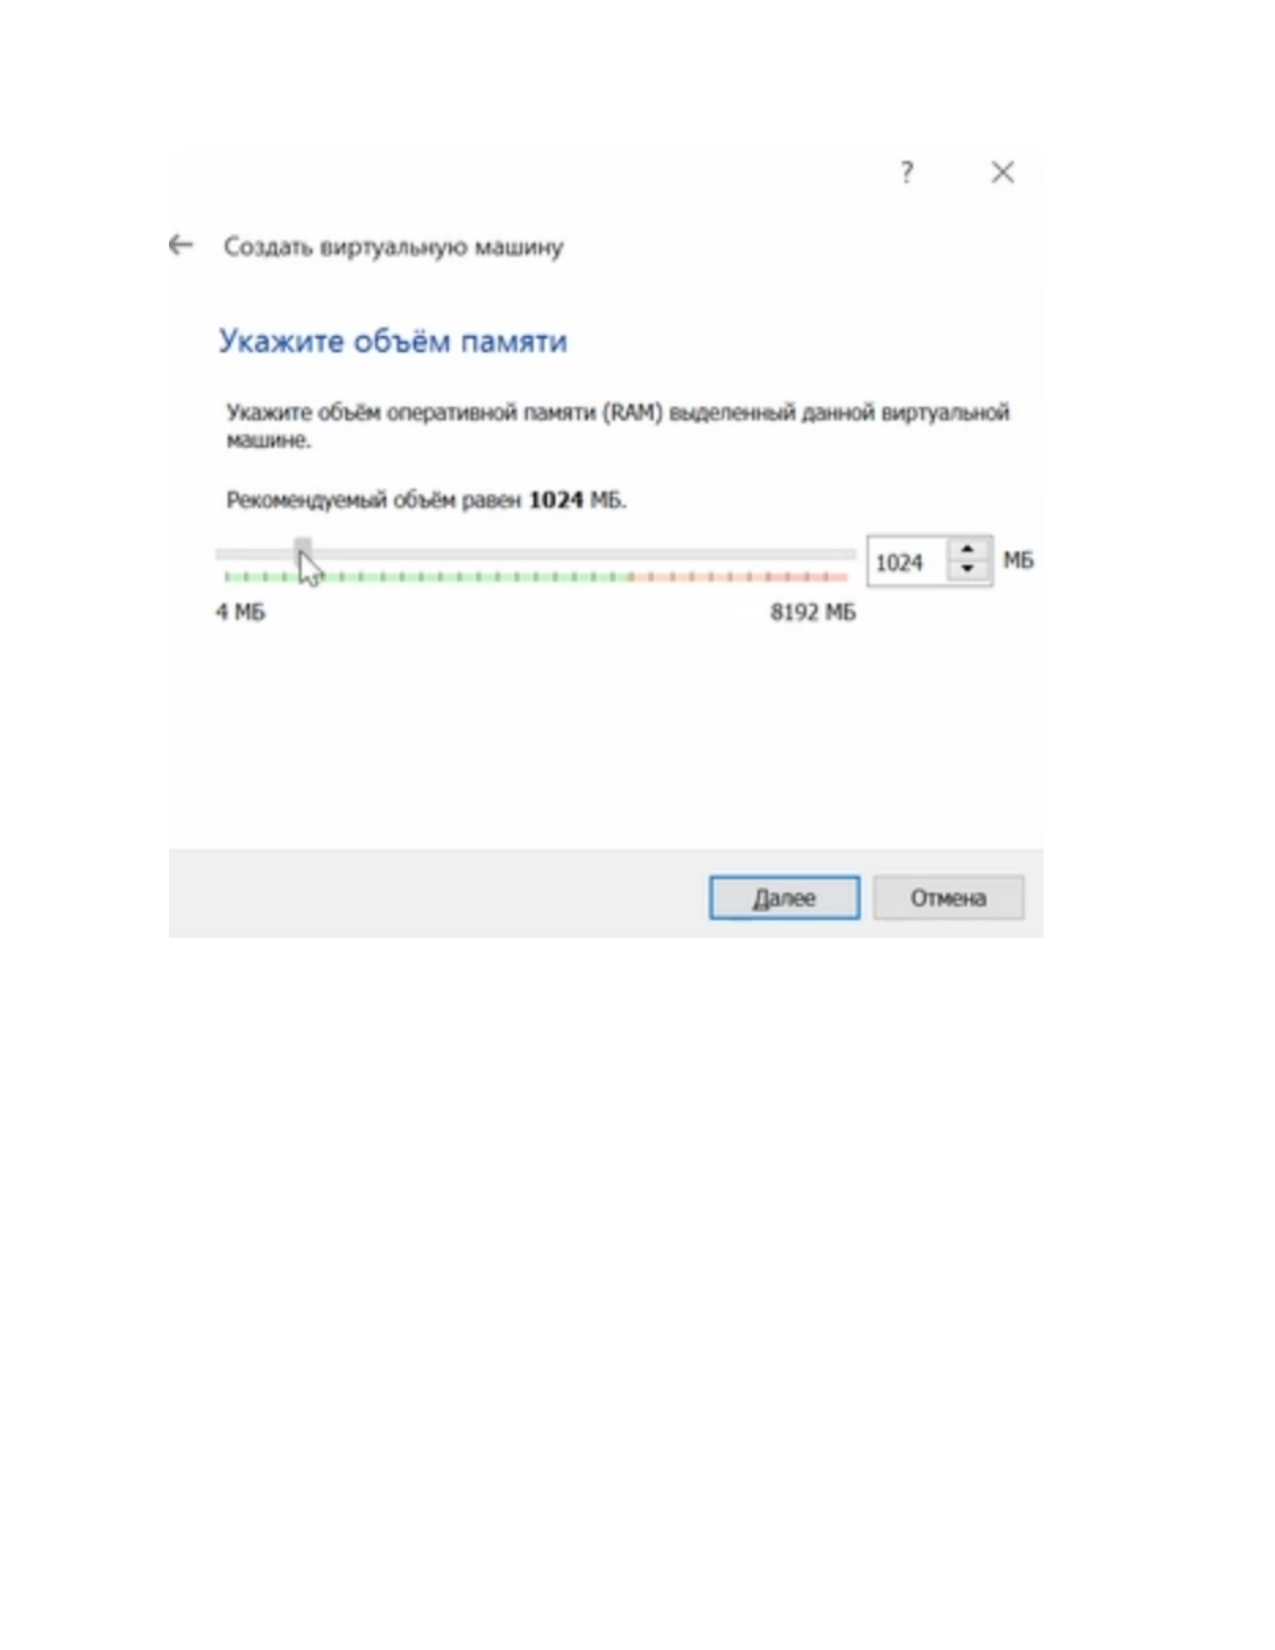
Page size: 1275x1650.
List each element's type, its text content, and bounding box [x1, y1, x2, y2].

picture [168, 150, 1044, 938]
